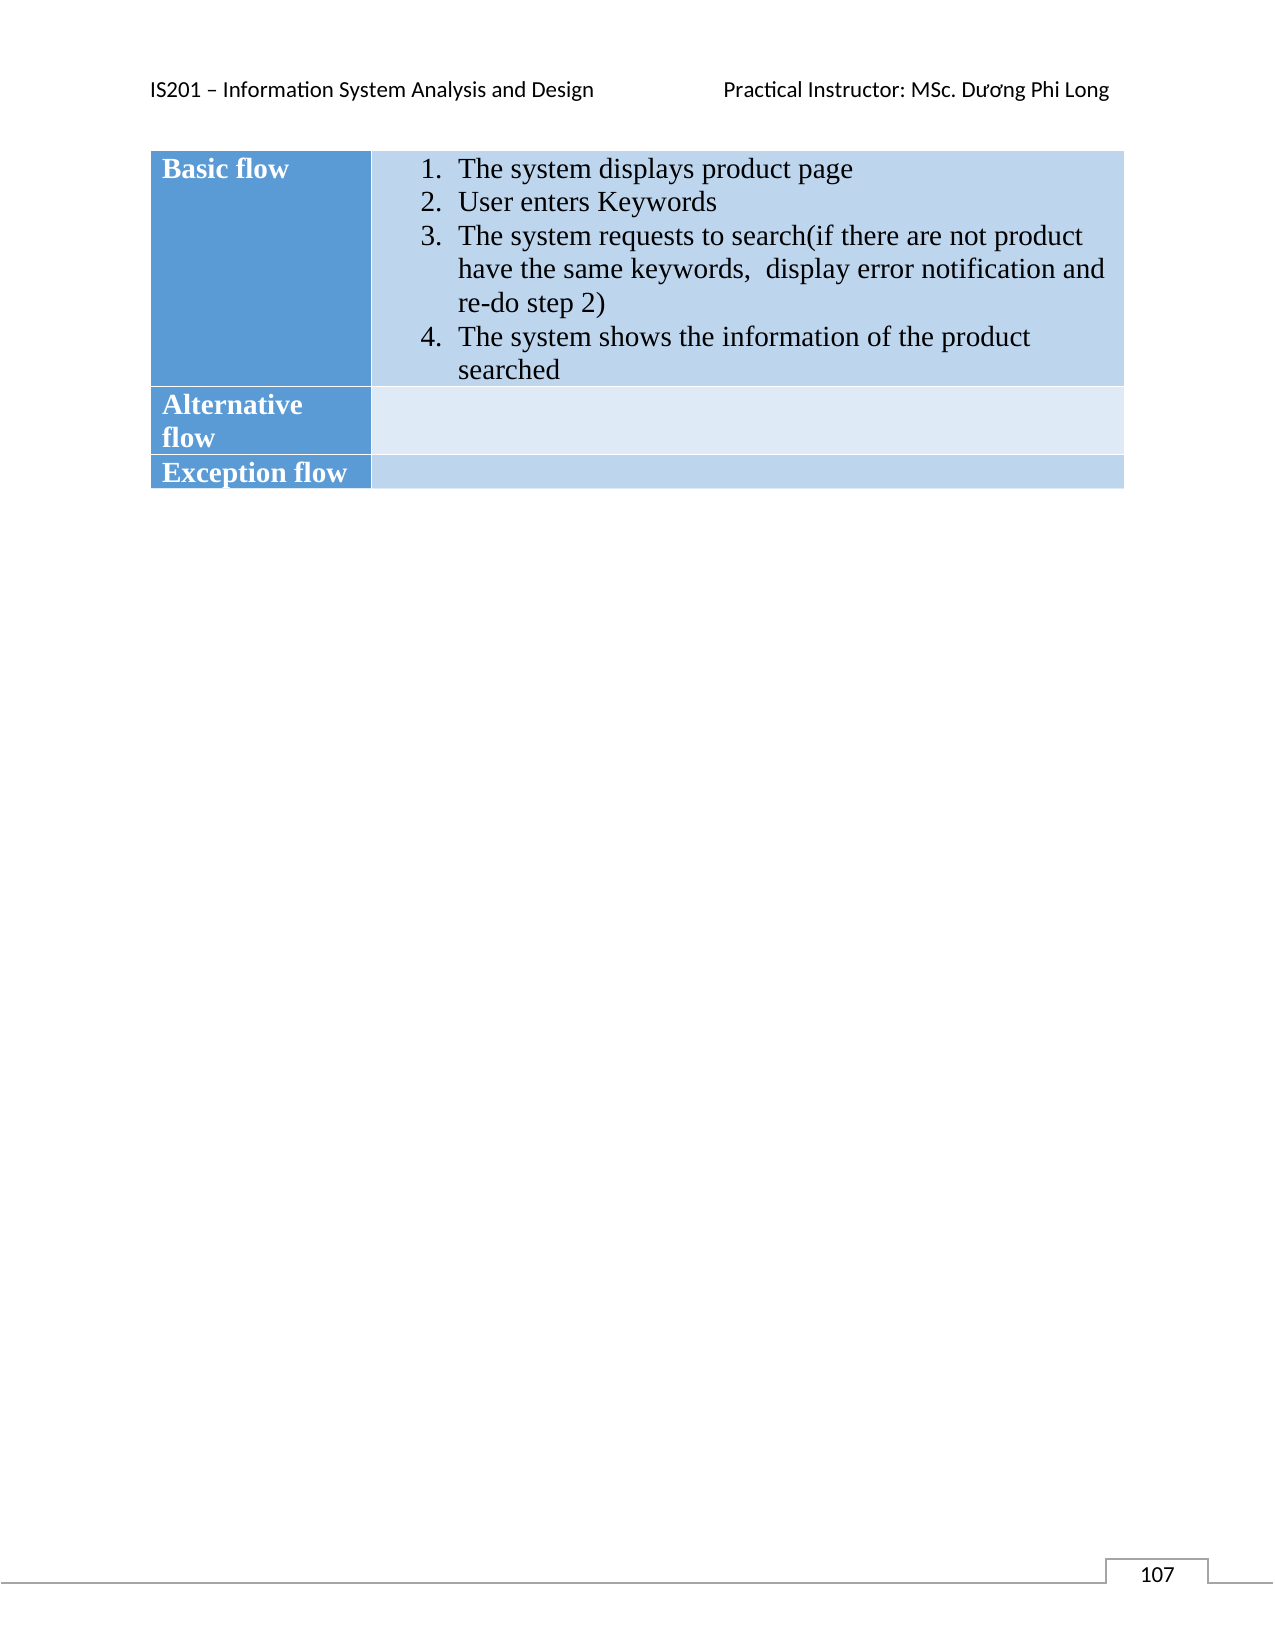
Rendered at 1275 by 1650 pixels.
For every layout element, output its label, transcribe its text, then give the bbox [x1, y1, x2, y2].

table_cell Alternative flow [151, 387, 371, 454]
table_cell The system displays product page User enters Keywords The system requests to search(if there are not product have the same keywords, display error notification and re-do step 2) The system shows the information of the product searched [372, 151, 1124, 386]
table_cell [372, 387, 1124, 454]
table_cell Basic flow [151, 151, 371, 386]
table_cell [372, 455, 1124, 488]
table_cell Exception flow [151, 455, 371, 488]
